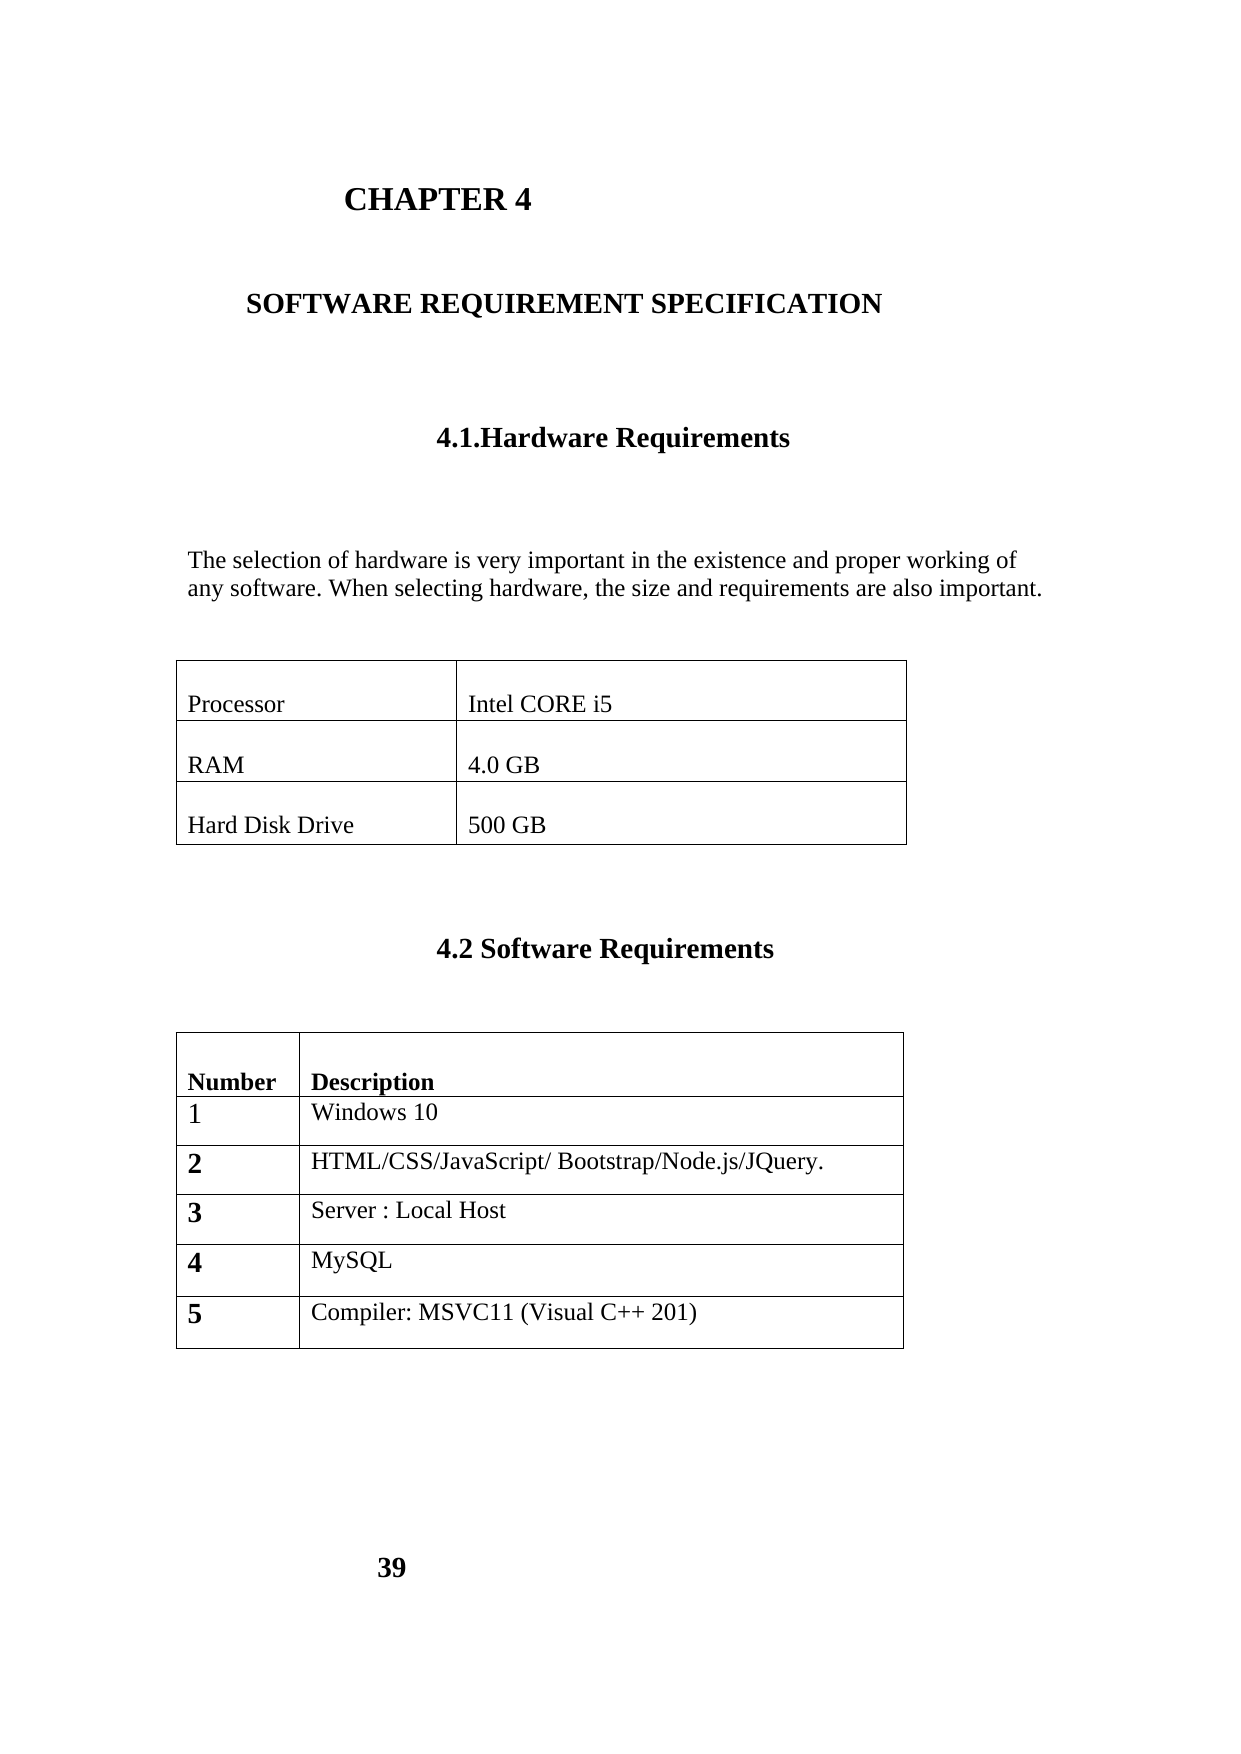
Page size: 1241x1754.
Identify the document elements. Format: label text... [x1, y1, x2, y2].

table_header Intel CORE i5 [457, 661, 906, 720]
table_cell HTML/CSS/JavaScript/ Bootstrap/Node.js/JQuery. [300, 1146, 903, 1194]
table_cell Windows 10 [300, 1097, 903, 1145]
table_cell 1 [177, 1097, 299, 1145]
list 4.2 Software Requirements [187, 932, 1053, 965]
table_cell Hard Disk Drive [177, 782, 456, 844]
list The selection of hardware is very important in the existence and proper working of any software. When selecting hardware, the size and requirements are also important. [187, 545, 1053, 602]
table_cell RAM [177, 721, 456, 781]
table_cell Compiler: MSVC11 (Visual C++ 201) [300, 1297, 903, 1347]
list 39 [187, 1550, 1053, 1583]
table_header Number [177, 1033, 299, 1096]
table_header Processor [177, 661, 456, 720]
table_cell 3 [177, 1195, 299, 1244]
table_cell 4.0 GB [457, 721, 906, 781]
list 4.1.Hardware Requirements [187, 420, 1053, 454]
table_cell 5 [177, 1297, 299, 1347]
table_cell 500 GB [457, 782, 906, 844]
table_cell MySQL [300, 1245, 903, 1296]
table_cell 4 [177, 1245, 299, 1296]
text CHAPTER 4 [187, 179, 1053, 217]
table_cell Server : Local Host [300, 1195, 903, 1244]
table_header Description [300, 1033, 903, 1096]
text SOFTWARE REQUIREMENT SPECIFICATION [187, 286, 1053, 319]
table_cell 2 [177, 1146, 299, 1194]
